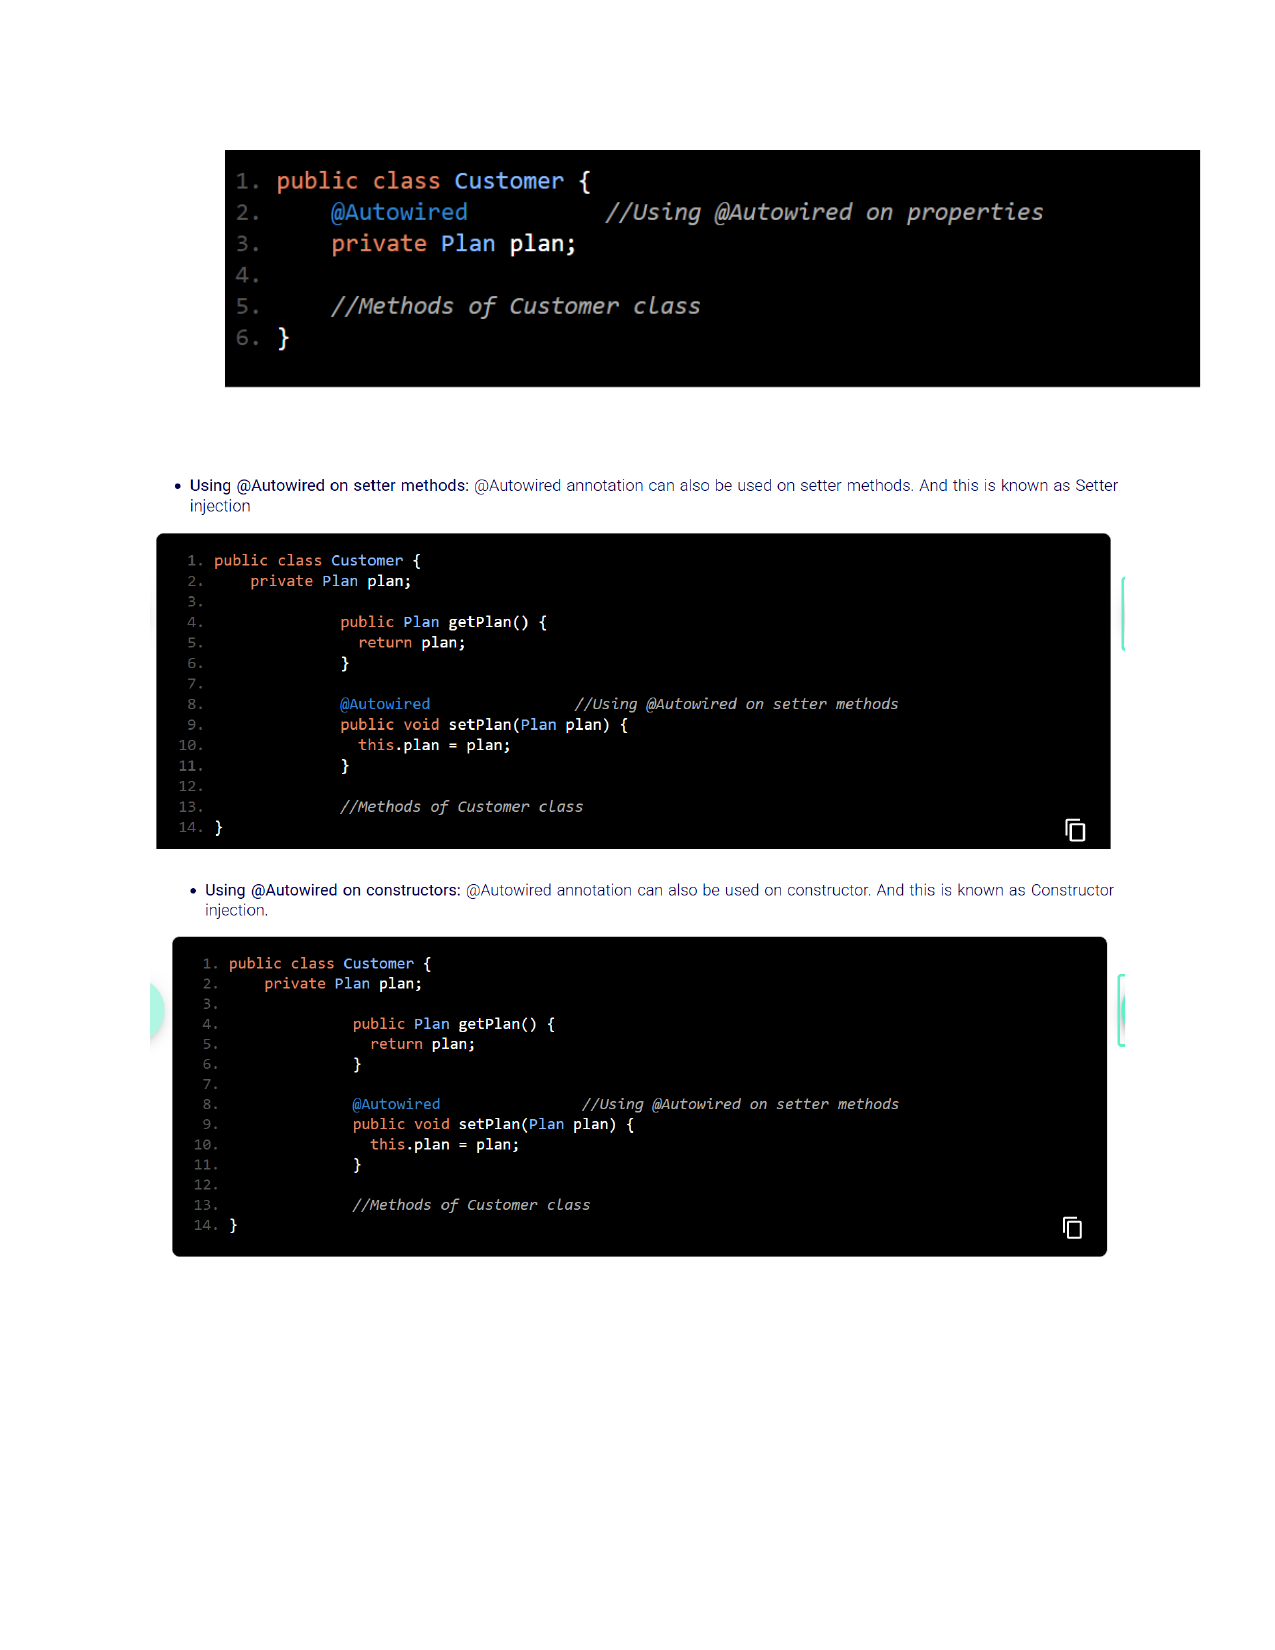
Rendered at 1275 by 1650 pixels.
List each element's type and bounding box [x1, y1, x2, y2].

picture [150, 477, 1125, 849]
picture [150, 877, 1125, 1259]
picture [225, 150, 1200, 391]
